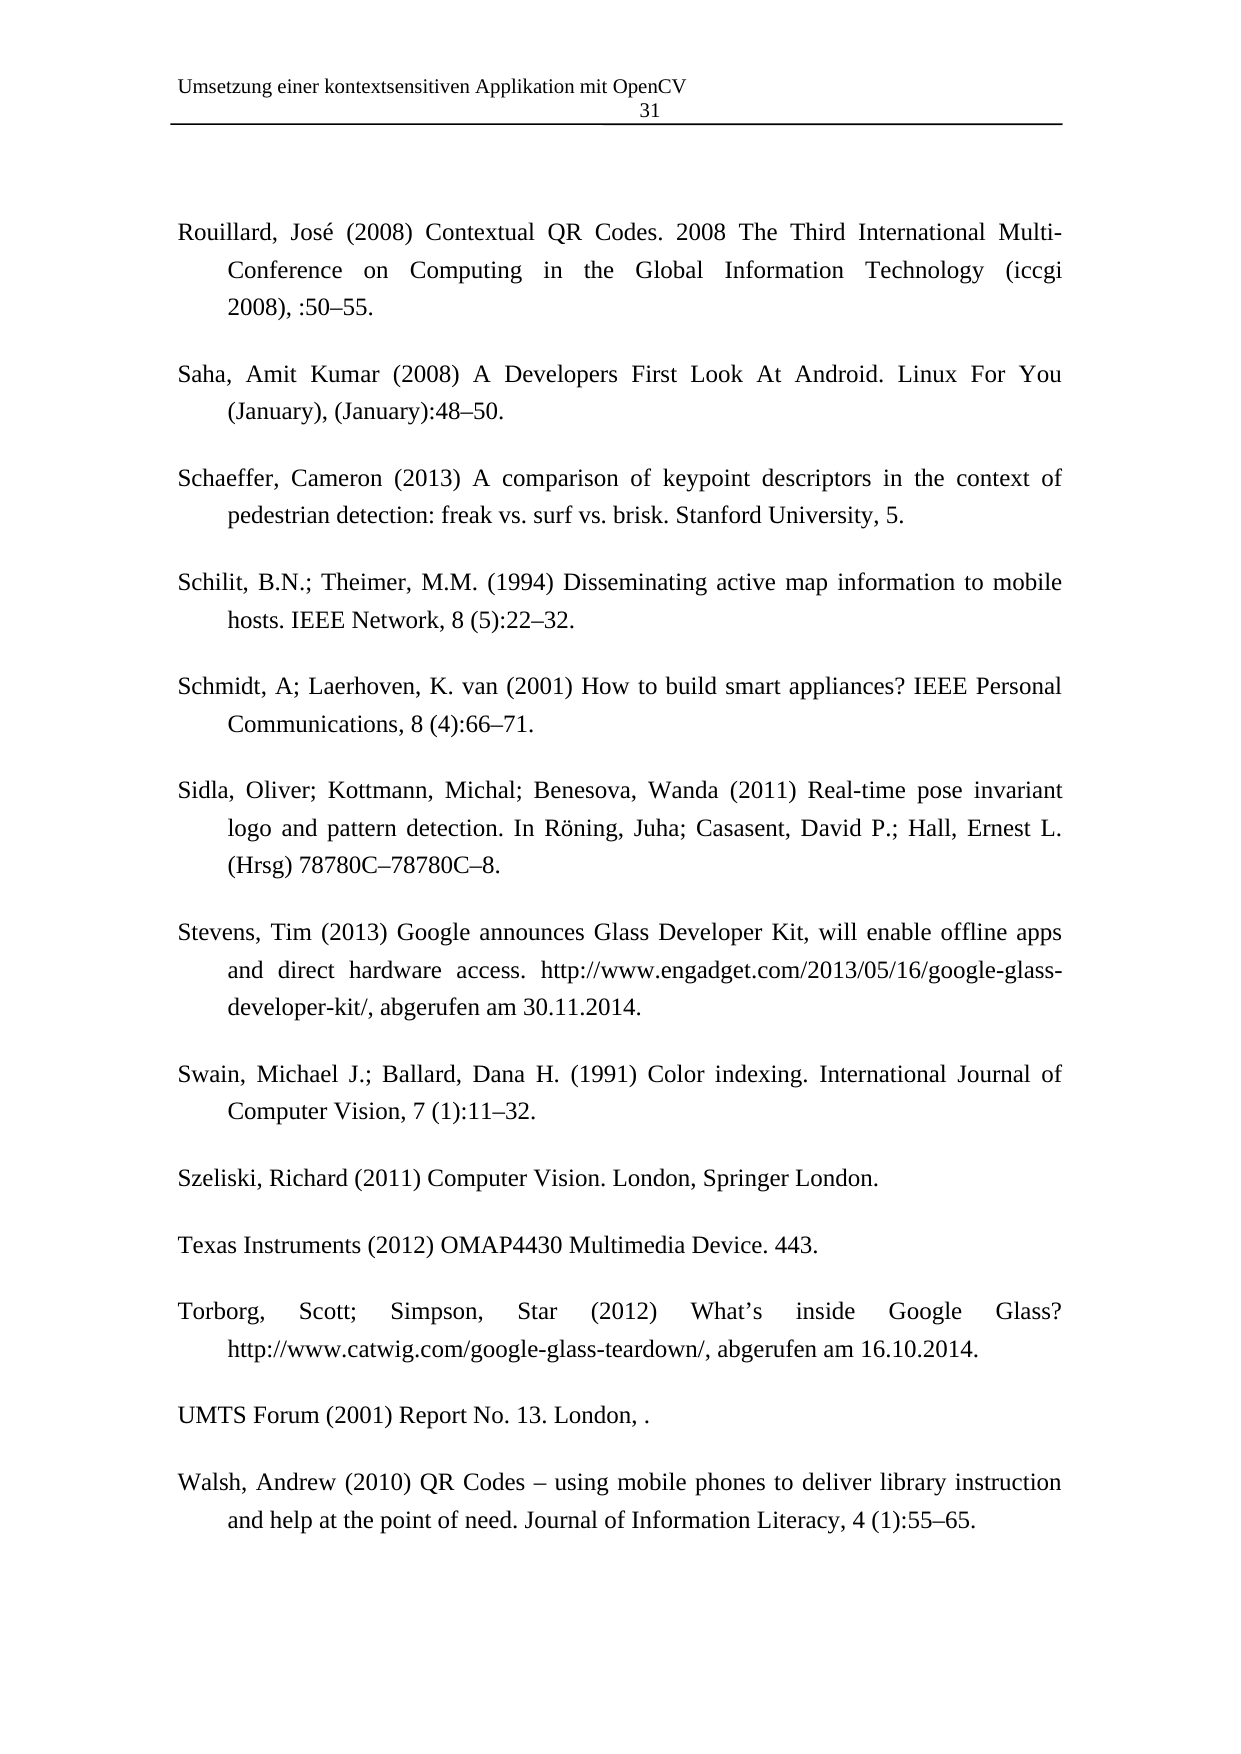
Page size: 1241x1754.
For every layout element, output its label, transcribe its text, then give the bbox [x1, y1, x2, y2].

text Texas Instruments (2012) OMAP4430 Multimedia Device. 443. [177, 1221, 1063, 1258]
text Saha, Amit Kumar (2008) A Developers First Look At Android. Linux For You (January), (January):48–50. [177, 350, 1063, 425]
text Stevens, Tim (2013) Google announces Glass Developer Kit, will enable offline apps and direct hardware access. http://www.engadget.com/2013/05/16/google-glass-developer-kit/, abgerufen am 30.11.2014. [177, 908, 1063, 1021]
text Schmidt, A; Laerhoven, K. van (2001) How to build smart appliances? IEEE Personal Communications, 8 (4):66–71. [177, 663, 1063, 738]
text Rouillard, José (2008) Contextual QR Codes. 2008 The Third International Multi-Conference on Computing in the Global Information Technology (iccgi 2008), :50–55. [177, 208, 1063, 321]
text Swain, Michael J.; Ballard, Dana H. (1991) Color indexing. International Journal of Computer Vision, 7 (1):11–32. [177, 1050, 1063, 1125]
text Walsh, Andrew (2010) QR Codes – using mobile phones to deliver library instruction and help at the point of need. Journal of Information Literacy, 4 (1):55–65. [177, 1458, 1063, 1533]
text Schilit, B.N.; Theimer, M.M. (1994) Disseminating active map information to mobile hosts. IEEE Network, 8 (5):22–32. [177, 558, 1063, 633]
text Szeliski, Richard (2011) Computer Vision. London, Springer London. [177, 1154, 1063, 1192]
text Torborg, Scott; Simpson, Star (2012) What’s inside Google Glass? http://www.catwig.com/google-glass-teardown/, abgerufen am 16.10.2014. [177, 1288, 1063, 1363]
text Schaeffer, Cameron (2013) A comparison of keypoint descriptors in the context of pedestrian detection: freak vs. surf vs. brisk. Stanford University, 5. [177, 454, 1063, 529]
text UMTS Forum (2001) Report No. 13. London, . [177, 1392, 1063, 1429]
text Sidla, Oliver; Kottmann, Michal; Benesova, Wanda (2011) Real-time pose invariant logo and pattern detection. In Röning, Juha; Casasent, David P.; Hall, Ernest L. (Hrsg) 78780C–78780C–8. [177, 767, 1063, 879]
